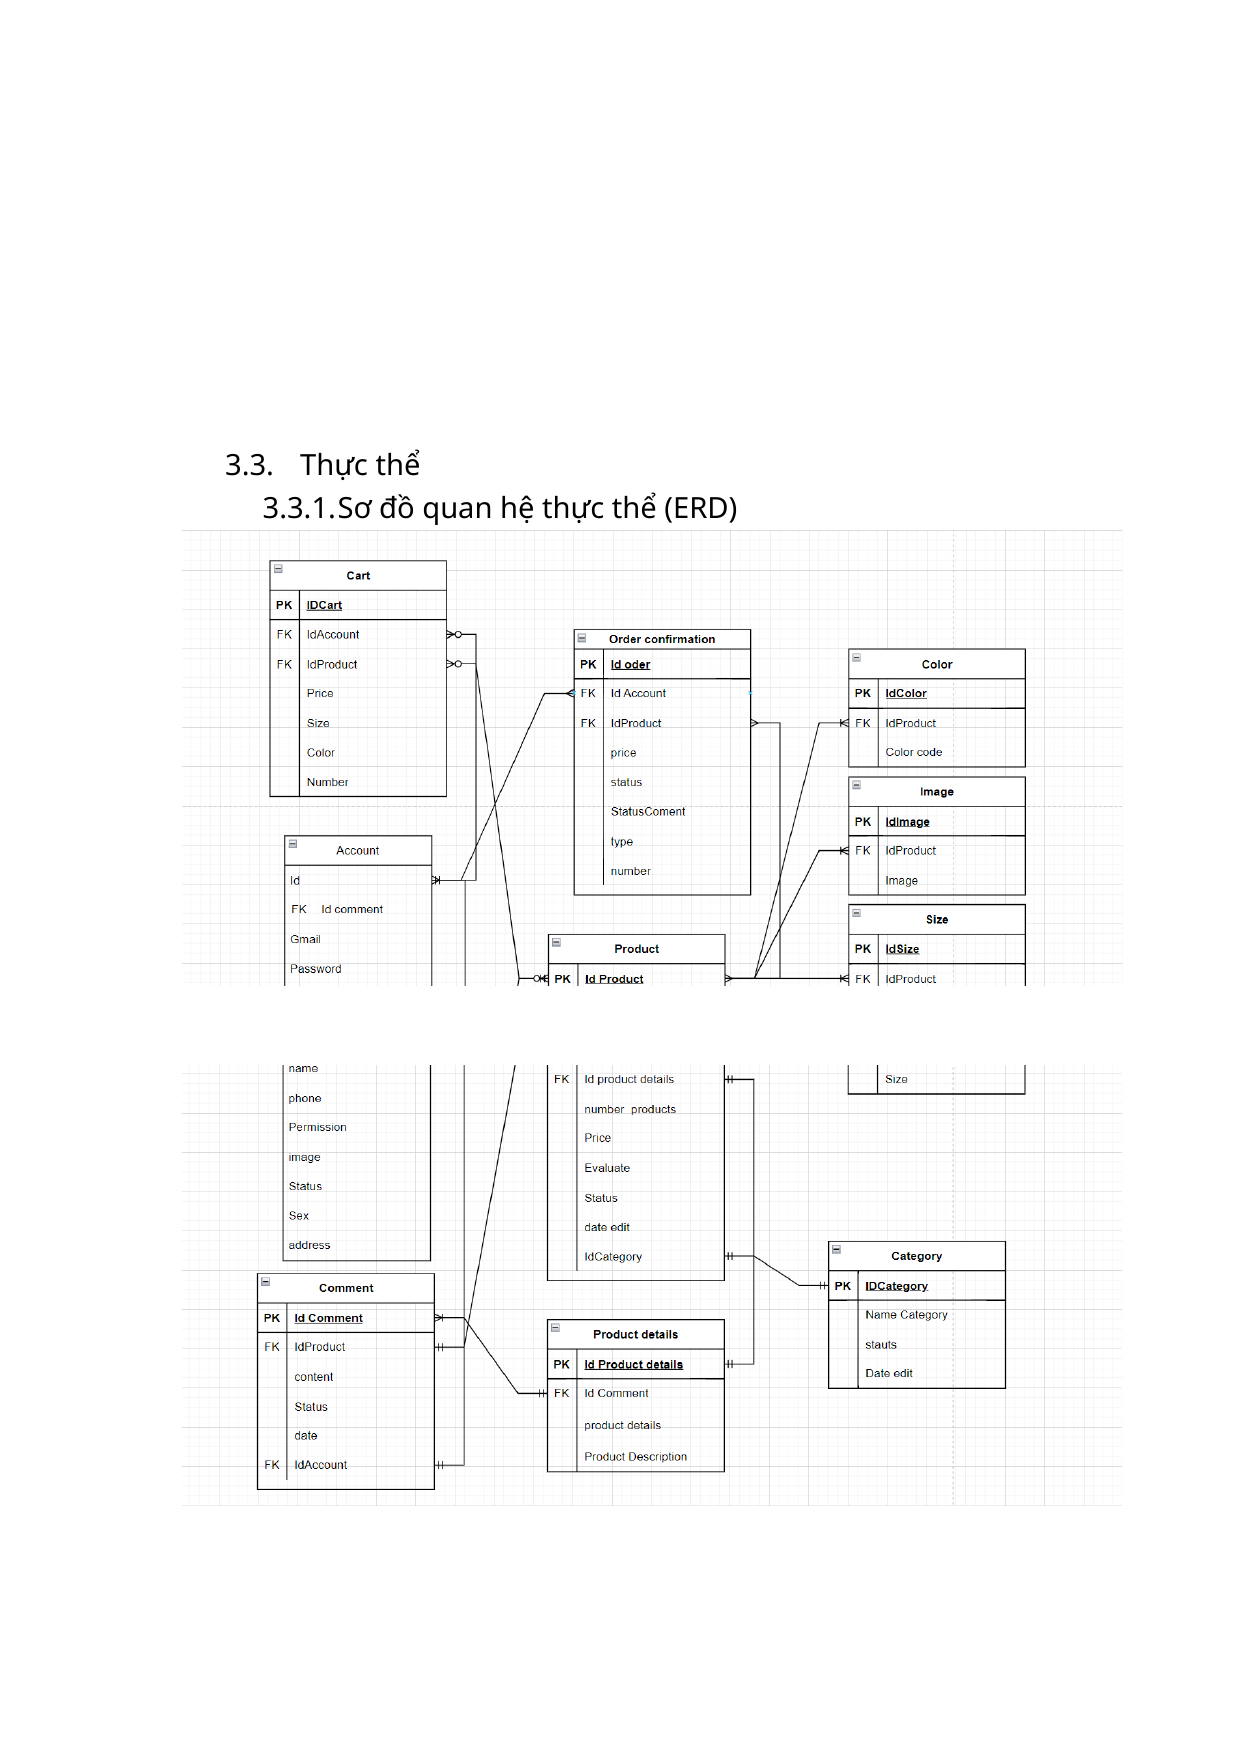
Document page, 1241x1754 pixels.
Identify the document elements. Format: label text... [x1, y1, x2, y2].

list Sơ đồ quan hệ thực thể (ERD) [262, 487, 1090, 527]
list Thực thể [225, 444, 1090, 484]
picture [181, 1065, 1123, 1506]
picture [182, 530, 1123, 986]
